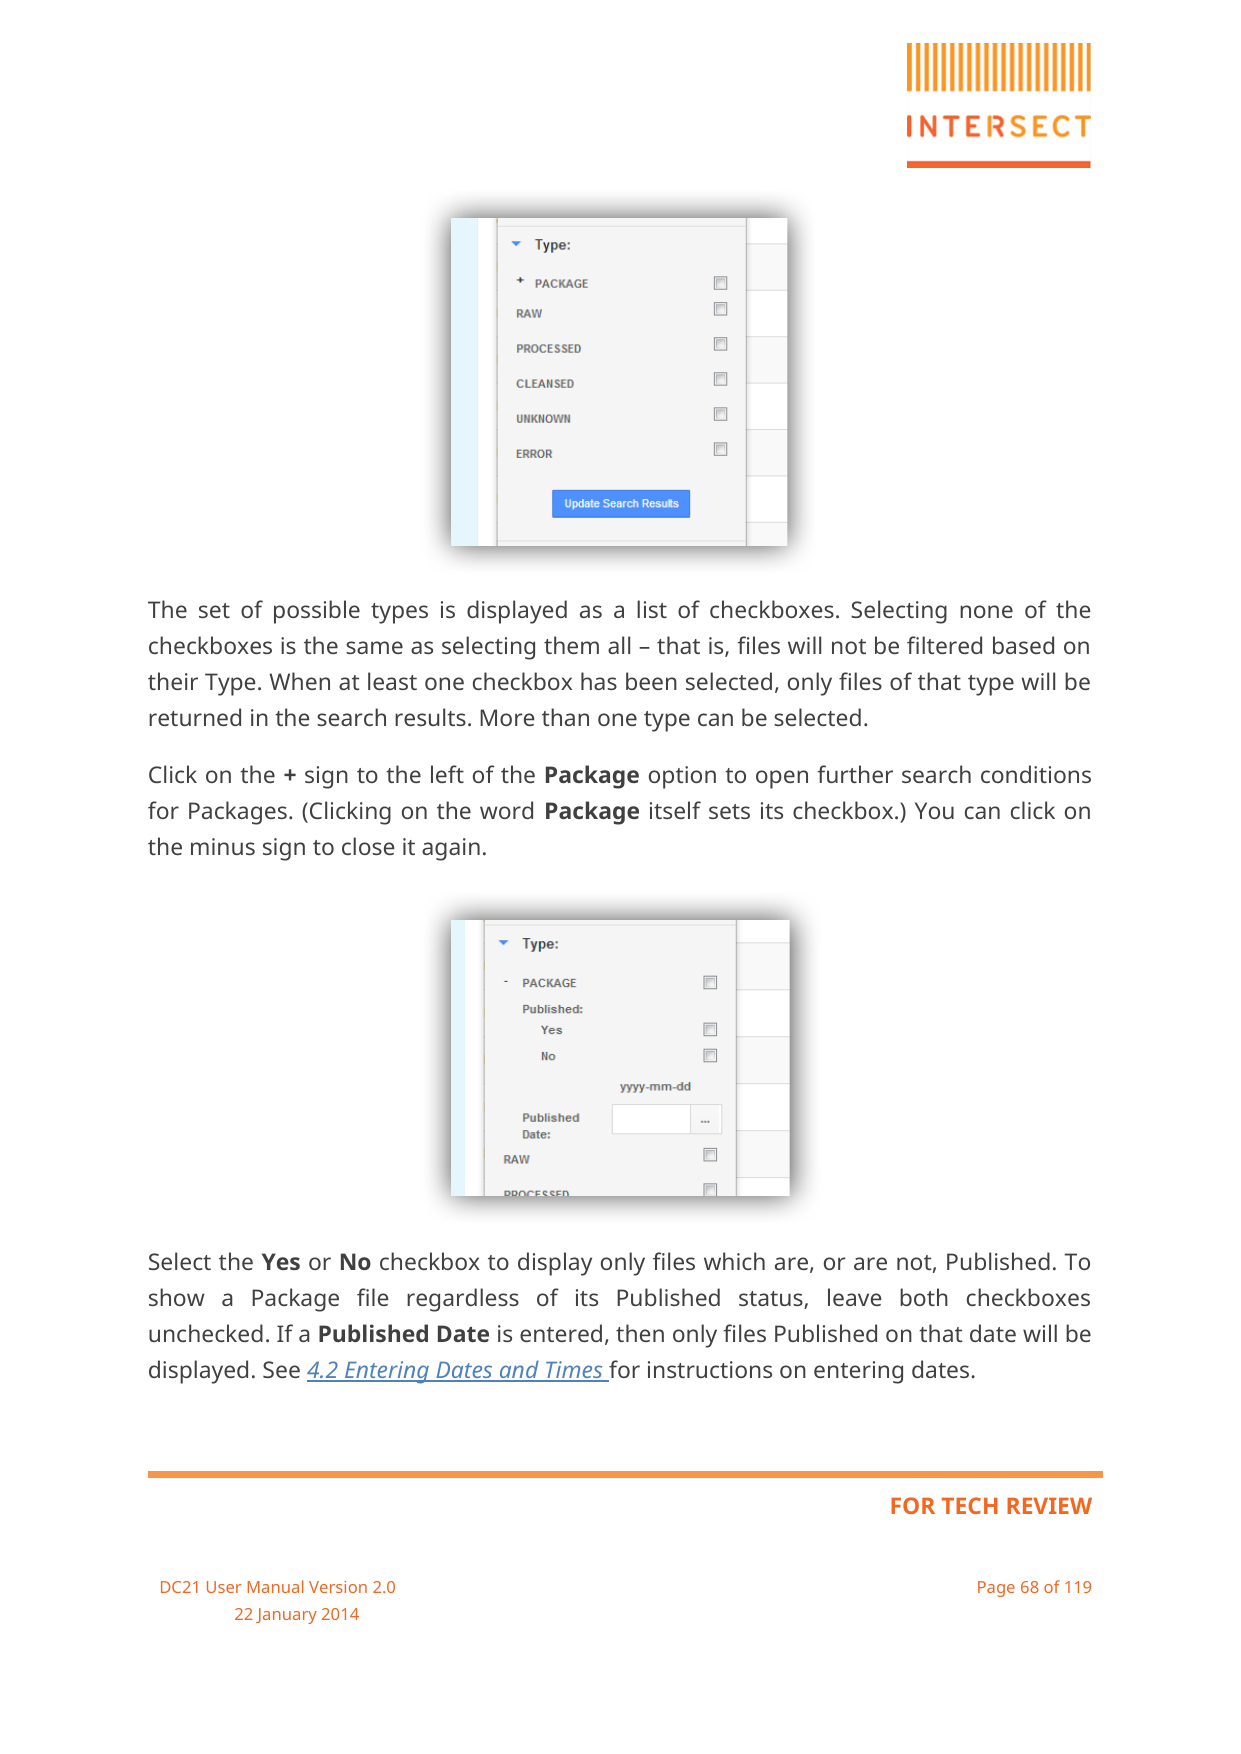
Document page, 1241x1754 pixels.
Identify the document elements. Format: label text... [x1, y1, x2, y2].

text Click on the + sign to the left of the Package option to open further search conditions for Packages. (Clicking on the word Package itself sets its checkbox.) You can click on the minus sign to close it again. [148, 759, 1092, 862]
picture [905, 42, 1093, 170]
text The set of possible types is displayed as a list of checkboxes. Selecting none of the checkboxes is the same as selecting them all – that is, files will not be filtered based on their Type. When at least one checkbox has been selected, only files of that type will be returned in the search results. More than one type can be selected. [148, 594, 1092, 733]
picture [451, 218, 788, 546]
picture [451, 920, 790, 1196]
